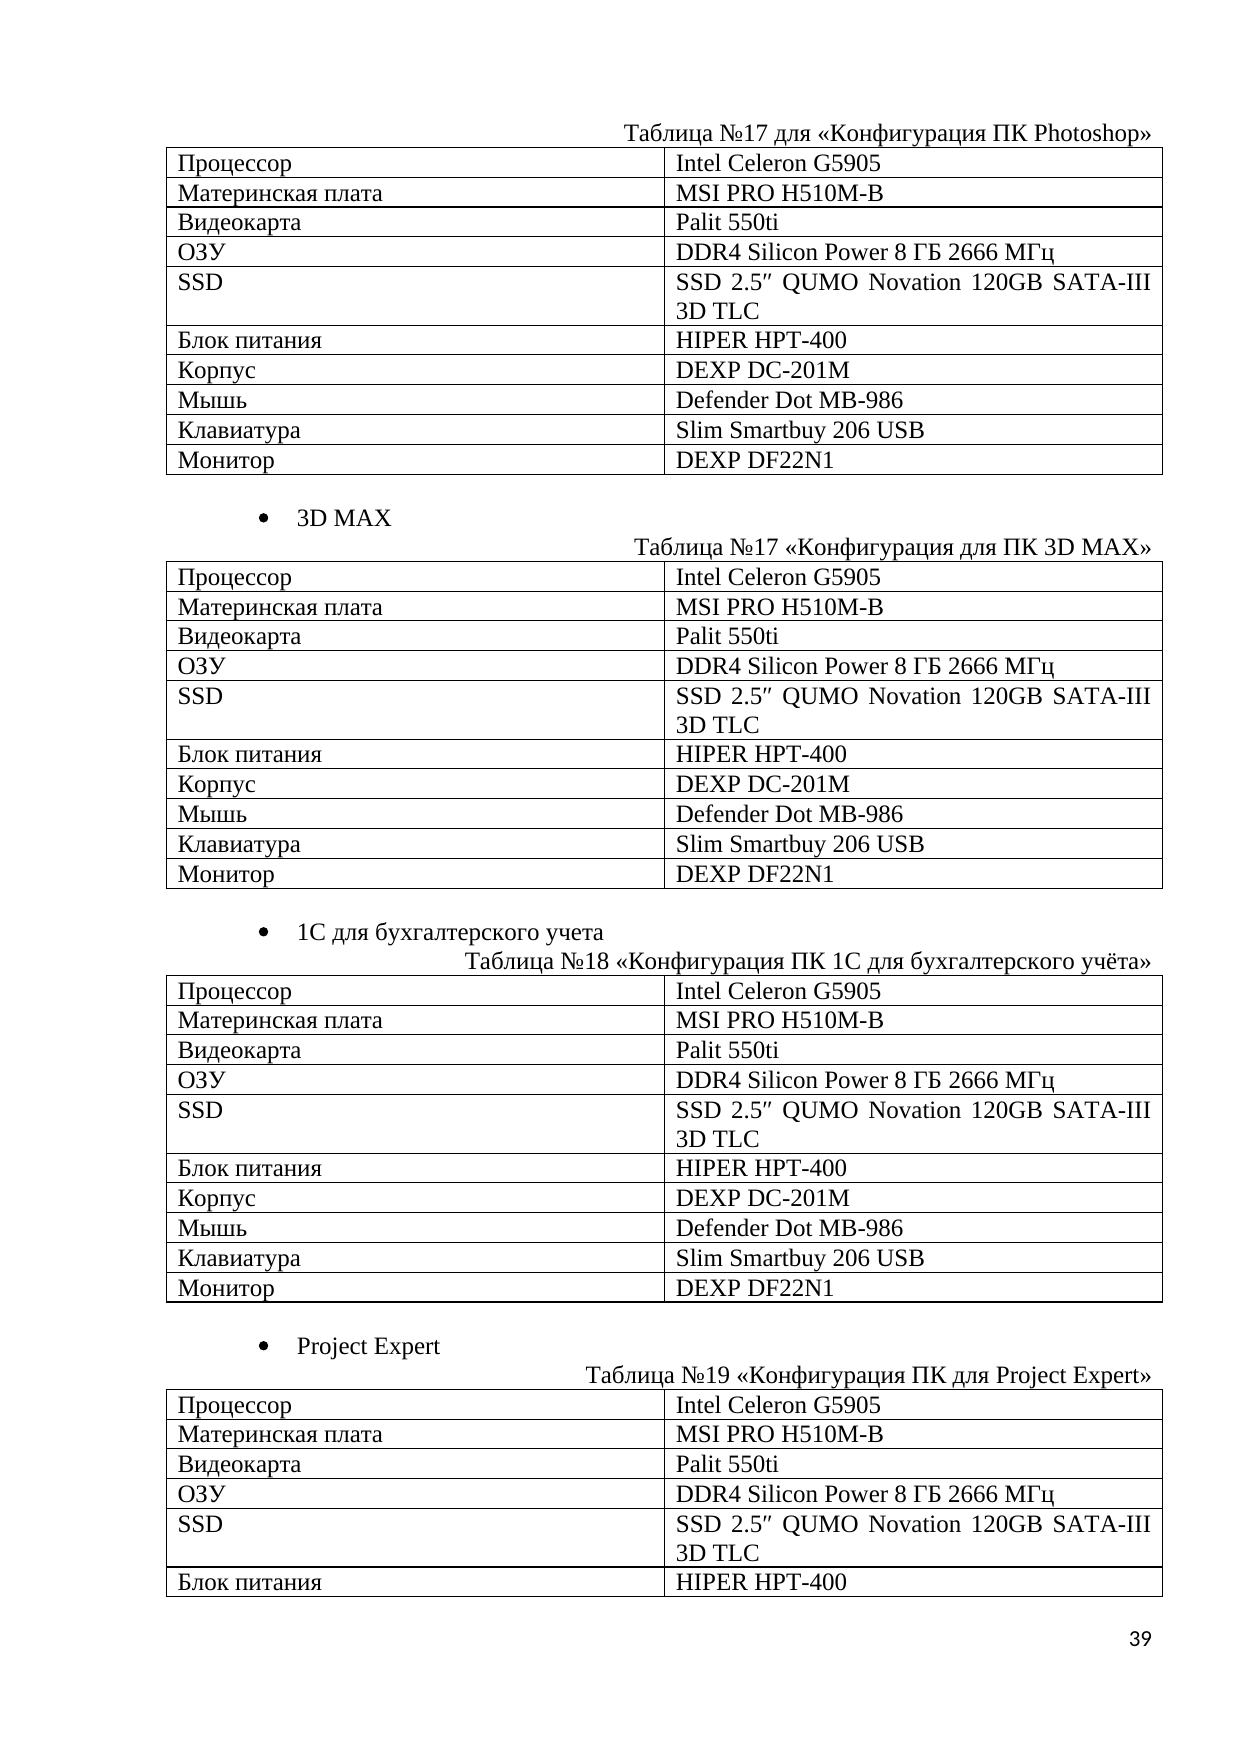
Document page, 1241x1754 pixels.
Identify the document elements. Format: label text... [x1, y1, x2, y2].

table_cell MSI PRO H510M-B [665, 178, 1162, 206]
table_cell Корпус [167, 769, 664, 798]
table_cell Блок питания [167, 740, 664, 768]
table_cell Defender Dot MB-986 [665, 1213, 1162, 1242]
table_cell Материнская плата [167, 1006, 664, 1034]
table_cell Блок питания [167, 1568, 664, 1596]
table_header Процессор [167, 976, 664, 1004]
table_cell ОЗУ [167, 1065, 664, 1094]
list Таблица №19 «Конфигурация ПК для Project Expert» [297, 1360, 1152, 1389]
table_cell DEXP DF22N1 [665, 859, 1162, 887]
table_cell Блок питания [167, 1154, 664, 1182]
table_cell MSI PRO H510M-B [665, 1420, 1162, 1448]
table_cell Мышь [167, 1213, 664, 1242]
table_header Intel Celeron G5905 [665, 562, 1162, 591]
table_cell SSD [167, 1509, 664, 1566]
table_cell ОЗУ [167, 1479, 664, 1508]
table_cell Slim Smartbuy 206 USB [665, 1243, 1162, 1272]
list Project Expert [259, 1331, 1152, 1360]
table_cell Блок питания [167, 326, 664, 354]
list Таблица №17 «Конфигурация для ПК 3D MAX» [297, 532, 1152, 561]
table_header Intel Celeron G5905 [665, 1390, 1162, 1418]
table_cell Монитор [167, 859, 664, 887]
table_cell DDR4 Silicon Power 8 ГБ 2666 МГц [665, 1065, 1162, 1094]
table_cell DDR4 Silicon Power 8 ГБ 2666 МГц [665, 237, 1162, 266]
table_header Процессор [167, 1390, 664, 1418]
table_cell DEXP DF22N1 [665, 445, 1162, 473]
table_cell Клавиатура [167, 1243, 664, 1272]
table_cell Видеокарта [167, 208, 664, 236]
list 3D MAX [259, 503, 1152, 532]
table_cell Видеокарта [167, 1035, 664, 1064]
table_cell Монитор [167, 445, 664, 473]
table_cell DDR4 Silicon Power 8 ГБ 2666 МГц [665, 651, 1162, 680]
table_cell Palit 550ti [665, 621, 1162, 650]
table_cell Видеокарта [167, 621, 664, 650]
table_header Процессор [167, 148, 664, 177]
table_cell Материнская плата [167, 178, 664, 206]
table_cell DEXP DC-201M [665, 1183, 1162, 1212]
table_cell SSD 2.5″ QUMO Novation 120GB SATA-III 3D TLC [665, 681, 1162, 738]
table_cell Материнская плата [167, 592, 664, 620]
table_cell Клавиатура [167, 415, 664, 444]
table_cell Клавиатура [167, 829, 664, 858]
table_cell Мышь [167, 385, 664, 414]
table_cell HIPER HPT-400 [665, 740, 1162, 768]
list Таблица №18 «Конфигурация ПК 1C для бухгалтерского учёта» [297, 946, 1152, 975]
table_cell DEXP DC-201M [665, 769, 1162, 798]
table_cell Slim Smartbuy 206 USB [665, 415, 1162, 444]
table_cell Видеокарта [167, 1449, 664, 1478]
table_cell DEXP DF22N1 [665, 1273, 1162, 1301]
table_cell HIPER HPT-400 [665, 1154, 1162, 1182]
table_cell Defender Dot MB-986 [665, 385, 1162, 414]
table_cell Defender Dot MB-986 [665, 799, 1162, 828]
table_cell Palit 550ti [665, 1449, 1162, 1478]
table_cell ОЗУ [167, 237, 664, 266]
table_cell Palit 550ti [665, 208, 1162, 236]
table_cell SSD 2.5″ QUMO Novation 120GB SATA-III 3D TLC [665, 267, 1162, 324]
table_cell SSD 2.5″ QUMO Novation 120GB SATA-III 3D TLC [665, 1509, 1162, 1566]
list Таблица №17 для «Конфигурация ПК Photoshop» [297, 118, 1152, 147]
table_cell Palit 550ti [665, 1035, 1162, 1064]
table_cell ОЗУ [167, 651, 664, 680]
table_cell MSI PRO H510M-B [665, 1006, 1162, 1034]
table_cell Корпус [167, 355, 664, 384]
table_cell DEXP DC-201M [665, 355, 1162, 384]
list 1C для бухгалтерского учета [259, 917, 1152, 946]
table_cell SSD [167, 267, 664, 324]
table_cell SSD 2.5″ QUMO Novation 120GB SATA-III 3D TLC [665, 1095, 1162, 1152]
table_cell MSI PRO H510M-B [665, 592, 1162, 620]
table_header Процессор [167, 562, 664, 591]
table_cell Мышь [167, 799, 664, 828]
table_cell HIPER HPT-400 [665, 326, 1162, 354]
table_cell Slim Smartbuy 206 USB [665, 829, 1162, 858]
table_cell Материнская плата [167, 1420, 664, 1448]
table_cell Корпус [167, 1183, 664, 1212]
table_header Intel Celeron G5905 [665, 148, 1162, 177]
table_cell DDR4 Silicon Power 8 ГБ 2666 МГц [665, 1479, 1162, 1508]
table_header Intel Celeron G5905 [665, 976, 1162, 1004]
table_cell HIPER HPT-400 [665, 1568, 1162, 1596]
table_cell SSD [167, 1095, 664, 1152]
table_cell SSD [167, 681, 664, 738]
table_cell Монитор [167, 1273, 664, 1301]
